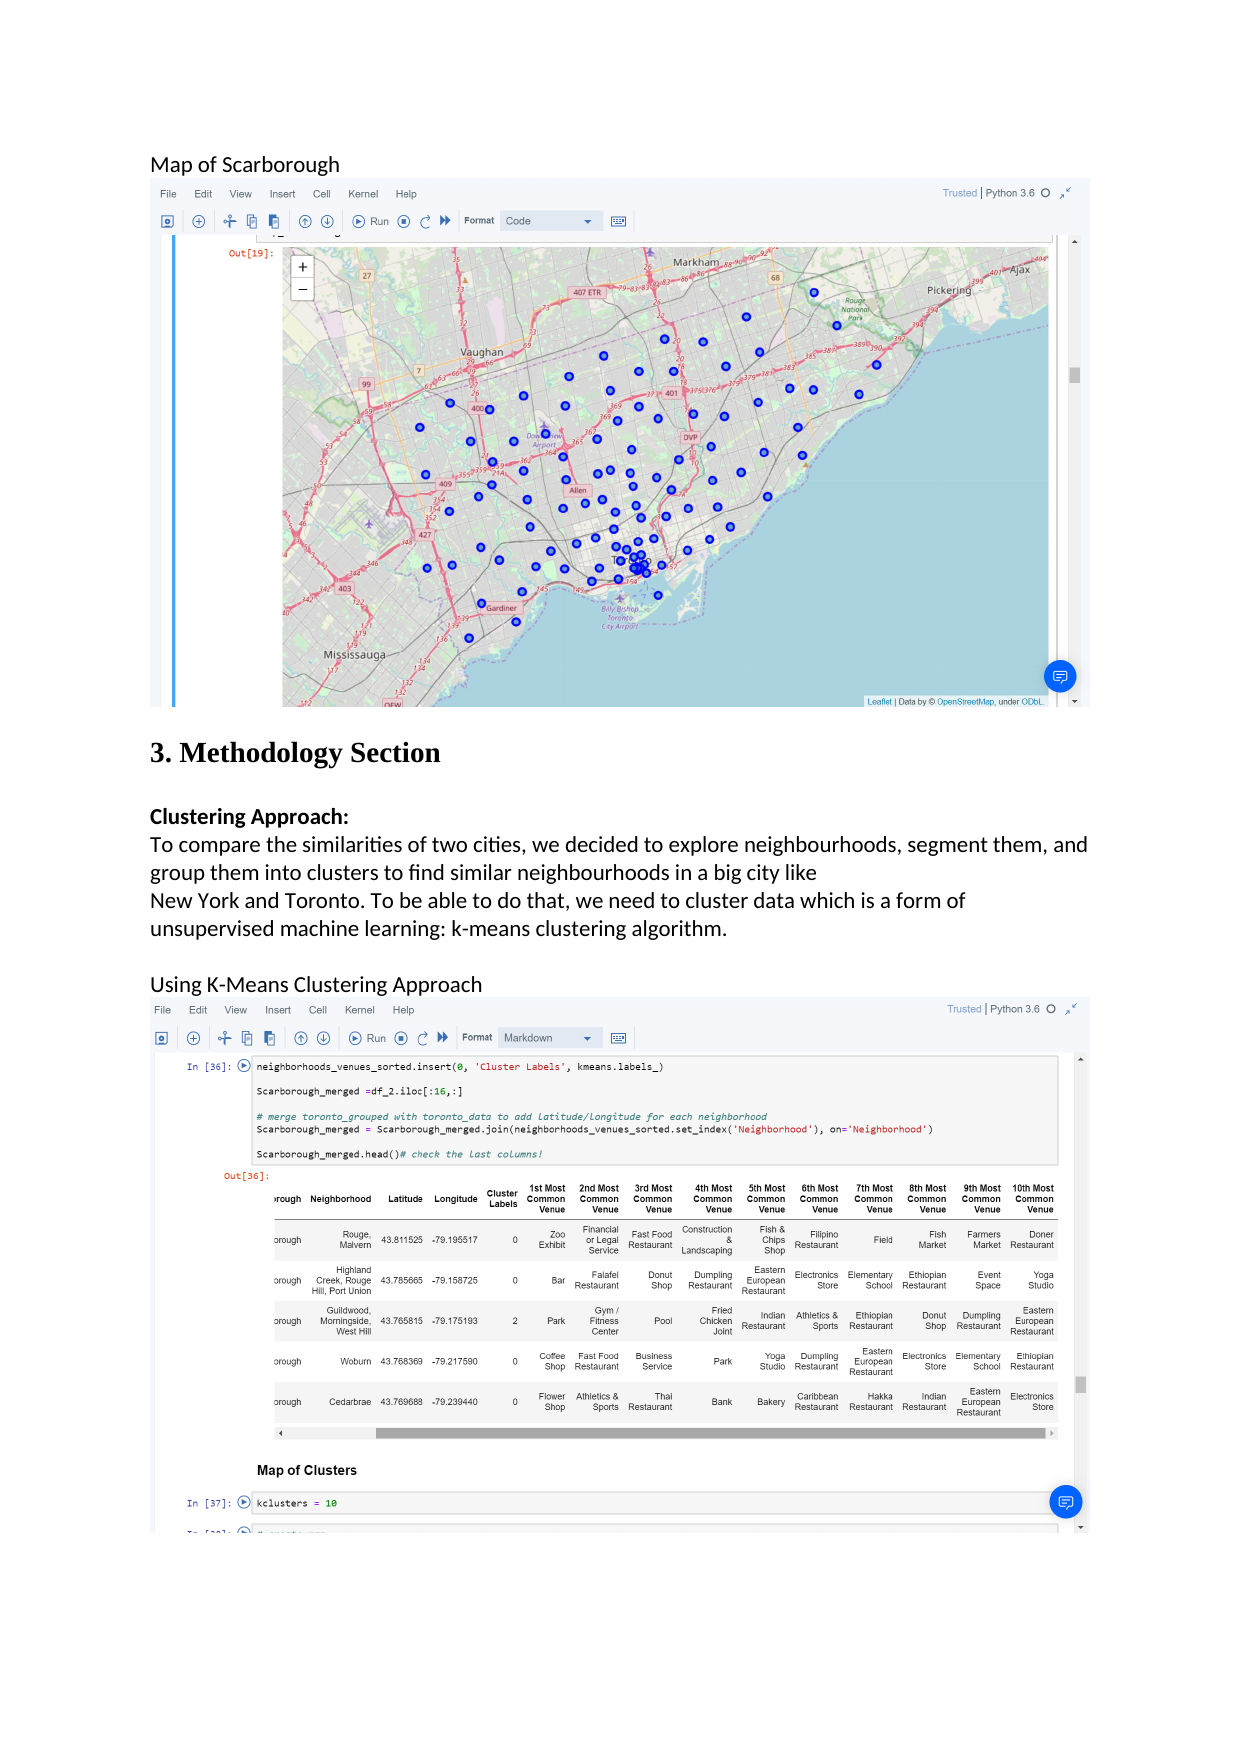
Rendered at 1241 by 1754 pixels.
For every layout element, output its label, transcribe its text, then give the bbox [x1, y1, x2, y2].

text To compare the similarities of two cities, we decided to explore neighbourhoods, segment them, and group them into clusters to find similar neighbourhoods in a big city like [150, 830, 1090, 886]
picture [150, 178, 1091, 707]
picture [150, 997, 1091, 1533]
text Map of Scarborough [150, 150, 1090, 178]
text New York and Toronto. To be able to do that, we need to cluster data which is a form of unsupervised machine learning: k-means clustering algorithm. [150, 886, 1090, 942]
text Using K-Means Clustering Approach [150, 970, 1090, 997]
text Clustering Approach: [150, 802, 1090, 830]
text 3. Methodology Section [150, 735, 1090, 768]
